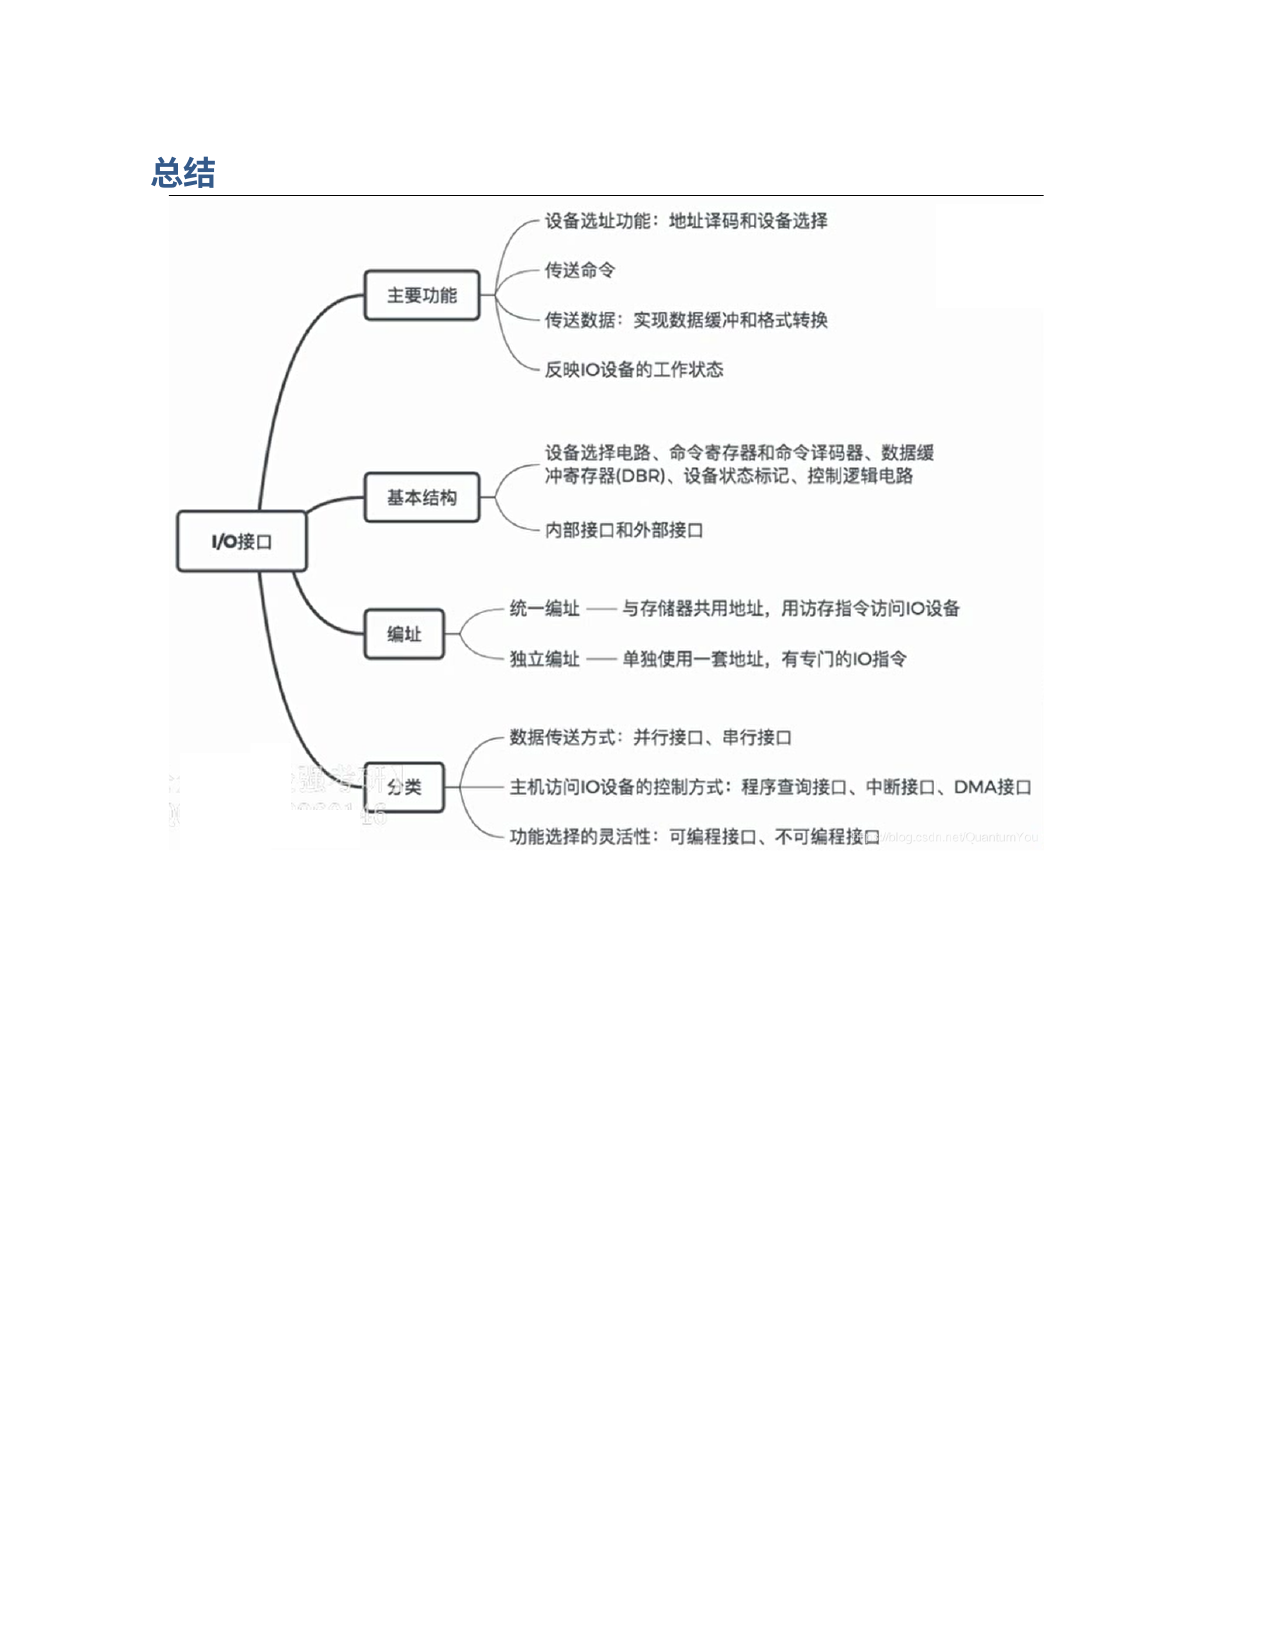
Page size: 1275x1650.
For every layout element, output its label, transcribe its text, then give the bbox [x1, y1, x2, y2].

subtitle 总结 [150, 150, 1125, 195]
picture [168, 195, 1044, 851]
